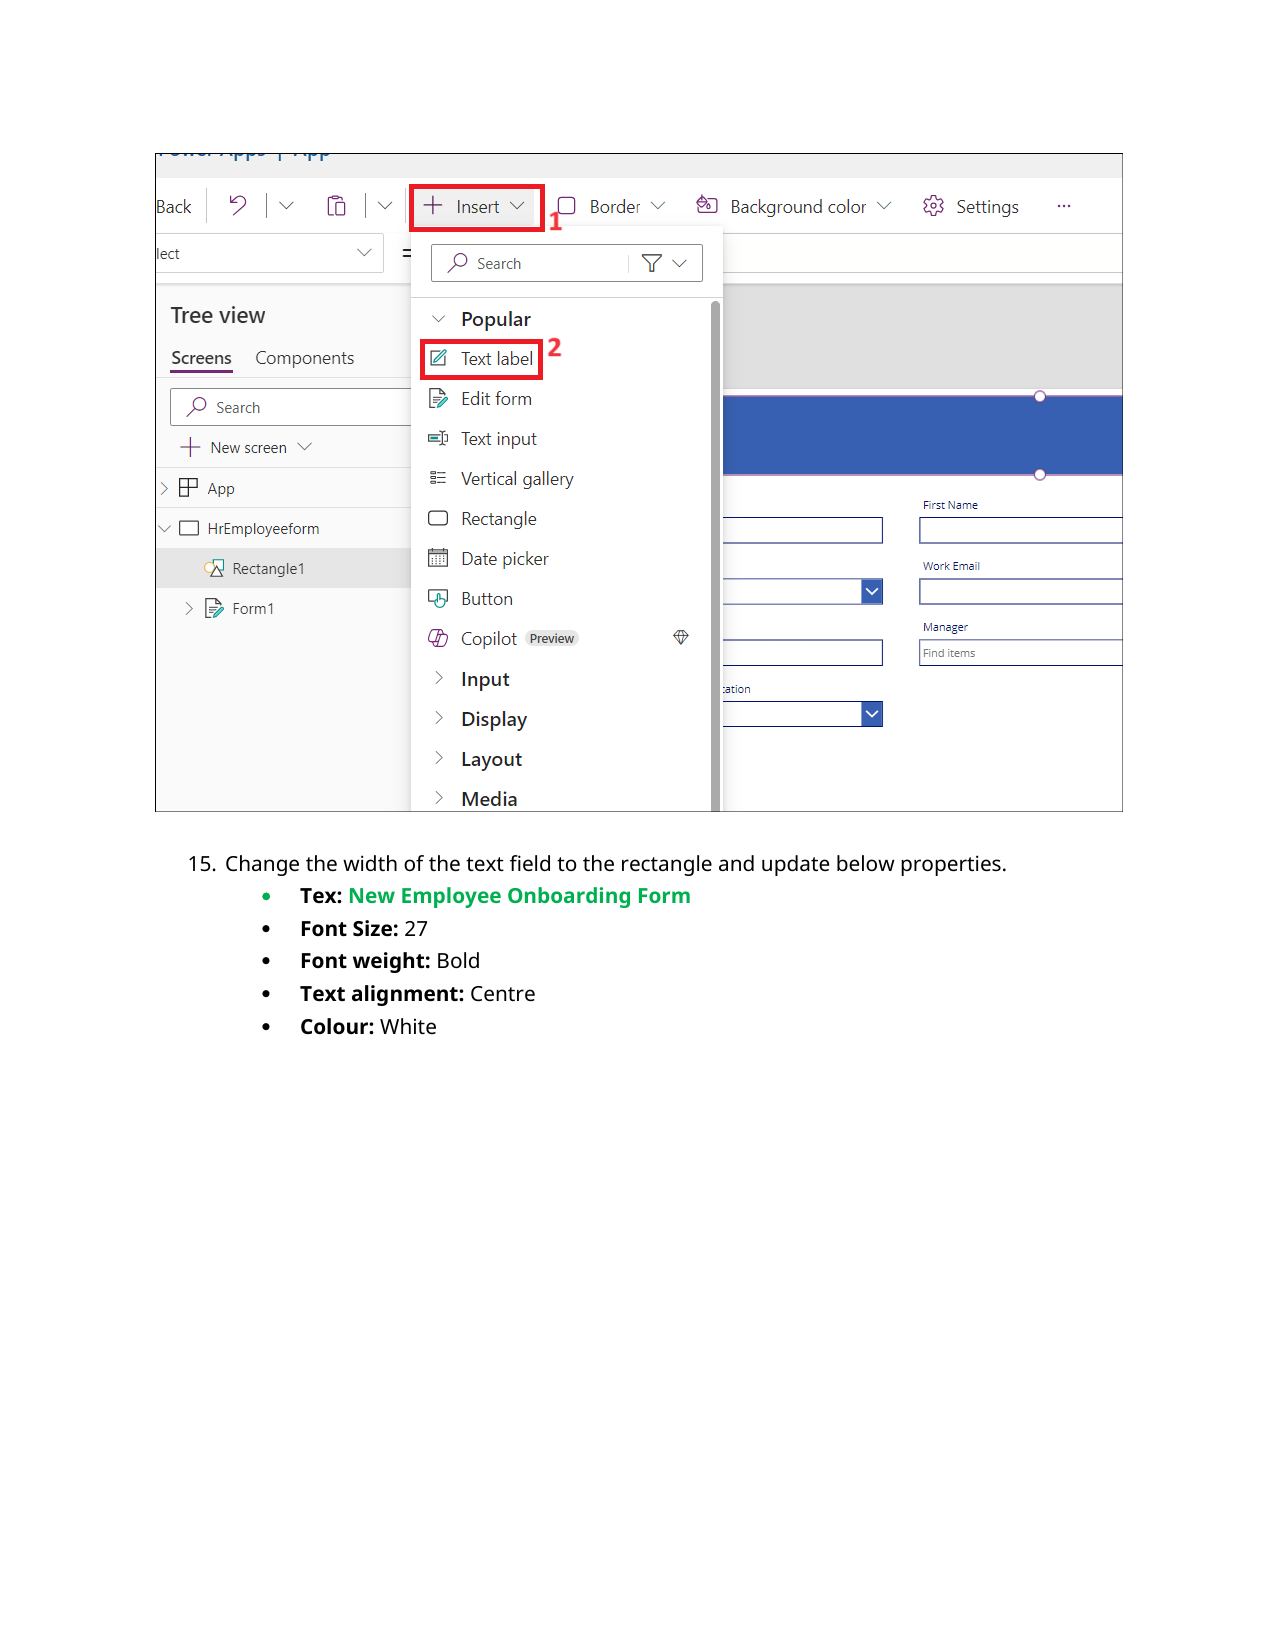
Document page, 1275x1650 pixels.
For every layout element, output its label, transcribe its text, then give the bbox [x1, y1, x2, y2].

list Tex: New Employee Onboarding Form [262, 881, 1125, 910]
picture [150, 150, 1125, 815]
list Text alignment: Centre [262, 979, 1125, 1008]
list Colour: White [262, 1012, 1125, 1040]
list Font Size: 27 [262, 914, 1125, 942]
list Change the width of the text field to the rectangle and update below properties. [187, 849, 1125, 877]
list Font weight: Bold [262, 947, 1125, 975]
